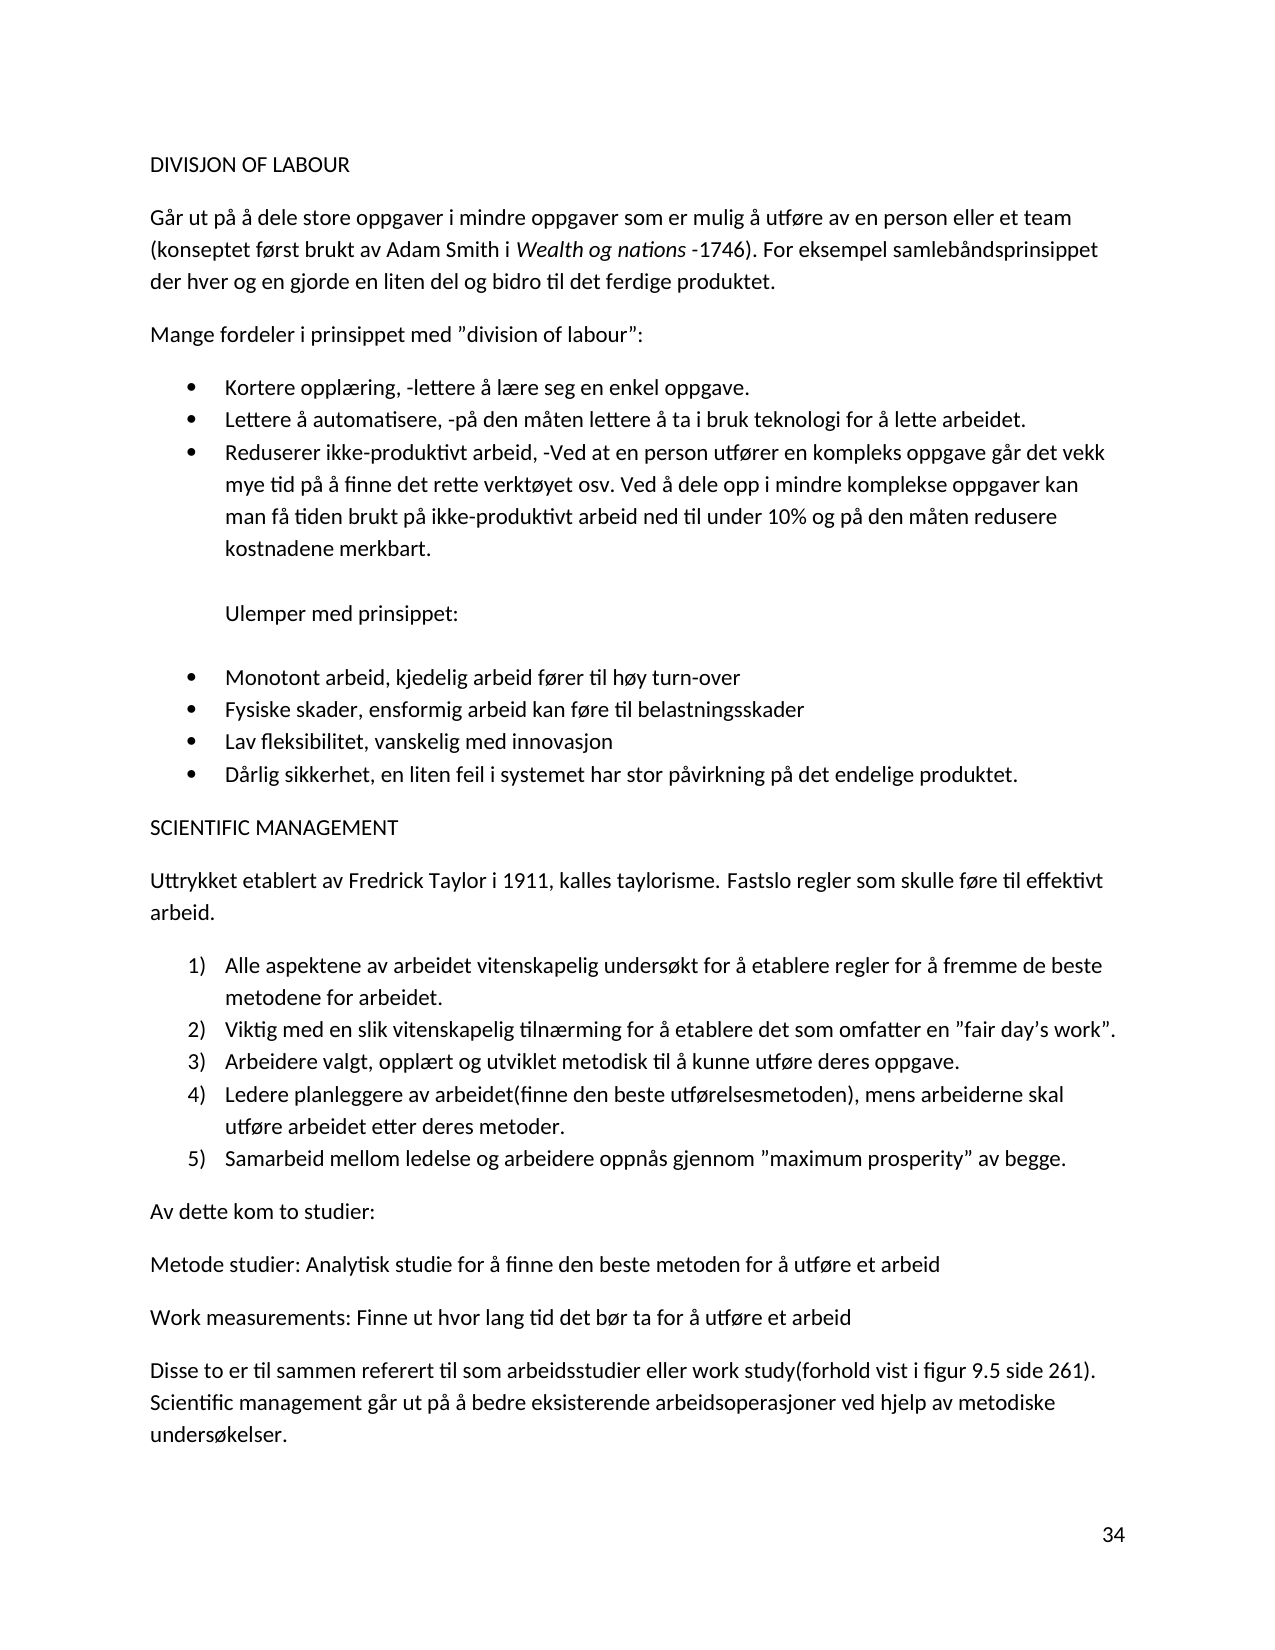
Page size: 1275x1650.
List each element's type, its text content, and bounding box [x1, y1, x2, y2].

list Lav fleksibilitet, vanskelig med innovasjon [187, 727, 1125, 756]
list Fysiske skader, ensformig arbeid kan føre til belastningsskader [187, 695, 1125, 723]
list Arbeidere valgt, opplært og utviklet metodisk til å kunne utføre deres oppgave. [187, 1047, 1125, 1076]
list Samarbeid mellom ledelse og arbeidere oppnås gjennom ”maximum prosperity” av begge. [187, 1144, 1125, 1172]
text SCIENTIFIC MANAGEMENT [150, 813, 1125, 841]
text Uttrykket etablert av Fredrick Taylor i 1911, kalles taylorisme. Fastslo regler som skulle føre til effektivt arbeid. [150, 866, 1125, 926]
list Ledere planleggere av arbeidet(finne den beste utførelsesmetoden), mens arbeiderne skal utføre arbeidet etter deres metoder. [187, 1080, 1125, 1140]
list Monotont arbeid, kjedelig arbeid fører til høy turn-over [187, 663, 1125, 691]
text DIVISJON OF LABOUR [150, 150, 1125, 178]
text Av dette kom to studier: [150, 1197, 1125, 1225]
text Disse to er til sammen referert til som arbeidsstudier eller work study(forhold vist i figur 9.5 side 261). Scientific management går ut på å bedre eksisterende arbeidsoperasjoner ved hjelp av metodiske undersøkelser. [150, 1356, 1125, 1448]
list Lettere å automatisere, -på den måten lettere å ta i bruk teknologi for å lette arbeidet. [187, 406, 1125, 434]
list Alle aspektene av arbeidet vitenskapelig undersøkt for å etablere regler for å fremme de beste metodene for arbeidet. [187, 951, 1125, 1011]
list Reduserer ikke-produktivt arbeid, -Ved at en person utfører en kompleks oppgave går det vekk mye tid på å finne det rette verktøyet osv. Ved å dele opp i mindre komplekse oppgaver kan man få tiden brukt på ikke-produktivt arbeid ned til under 10% og på den måten redusere kostnadene merkbart. [187, 438, 1125, 562]
list Kortere opplæring, -lettere å lære seg en enkel oppgave. [187, 373, 1125, 401]
text Metode studier: Analytisk studie for å finne den beste metoden for å utføre et arbeid [150, 1250, 1125, 1278]
text Går ut på å dele store oppgaver i mindre oppgaver som er mulig å utføre av en person eller et team (konseptet først brukt av Adam Smith i Wealth og nations -1746). For eksempel samlebåndsprinsippet der hver og en gjorde en liten del og bidro til det ferdige produktet. [150, 203, 1125, 295]
list Ulemper med prinsippet: [225, 599, 1125, 627]
list Dårlig sikkerhet, en liten feil i systemet har stor påvirkning på det endelige produktet. [187, 760, 1125, 788]
list Viktig med en slik vitenskapelig tilnærming for å etablere det som omfatter en ”fair day’s work”. [187, 1015, 1125, 1043]
text Work measurements: Finne ut hvor lang tid det bør ta for å utføre et arbeid [150, 1303, 1125, 1331]
text Mange fordeler i prinsippet med ”division of labour”: [150, 320, 1125, 348]
